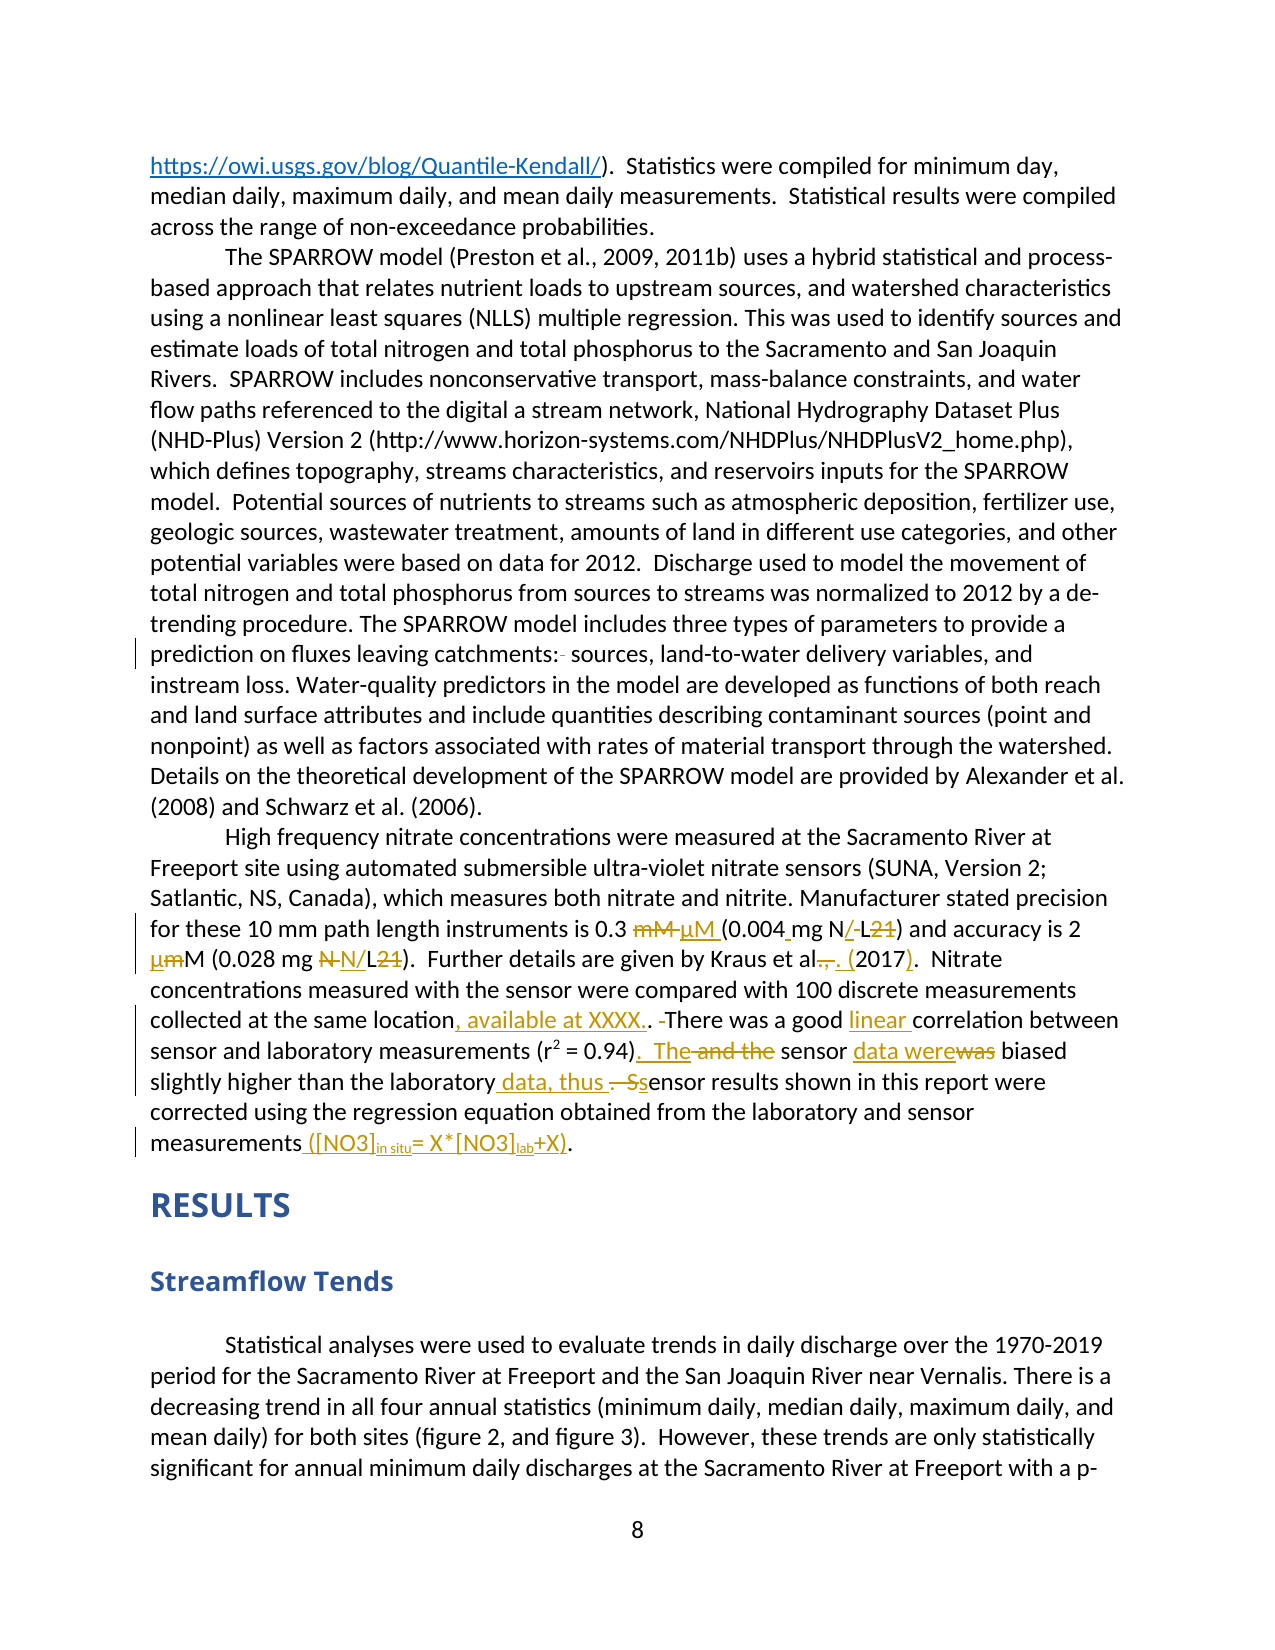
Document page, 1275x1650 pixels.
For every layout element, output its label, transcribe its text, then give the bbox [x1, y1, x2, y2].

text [150, 1330, 1125, 1482]
subtitle Streamflow Tends [150, 1262, 1125, 1299]
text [150, 150, 1125, 242]
text The SPARROW model (Preston et al., 2009, 2011b) uses a hybrid statistical and process-based approach that relates nutrient loads to upstream sources, and watershed characteristics using a nonlinear least squares (NLLS) multiple regression. This was used to identify sources and estimate loads of total nitrogen and total phosphorus to the Sacramento and San Joaquin Rivers. SPARROW includes nonconservative transport, mass-balance constraints, and water flow paths referenced to the digital a stream network, National Hydrography Dataset Plus (NHD-Plus) Version 2 (http://www.horizon-systems.com/NHDPlus/NHDPlusV2_home.php), which defines topography, streams characteristics, and reservoirs inputs for the SPARROW model. Potential sources of nutrients to streams such as atmospheric deposition, fertilizer use, geologic sources, wastewater treatment, amounts of land in different use categories, and other potential variables were based on data for 2012. Discharge used to model the movement of total nitrogen and total phosphorus from sources to streams was normalized to 2012 by a de-trending procedure. The SPARROW model includes three types of parameters to provide a prediction on fluxes leaving catchments: sources, land-to-water delivery variables, and instream loss. Water-quality predictors in the model are developed as functions of both reach and land surface attributes and include quantities describing contaminant sources (point and nonpoint) as well as factors associated with rates of material transport through the watershed. Details on the theoretical development of the SPARROW model are provided by Alexander et al. (2008) and Schwarz et al. (2006). [150, 242, 1125, 821]
text High frequency nitrate concentrations were measured at the Sacramento River at Freeport site using automated submersible ultra-violet nitrate sensors (SUNA, Version 2; Satlantic, NS, Canada), which measures both nitrate and nitrite. Manufacturer stated precision for these 10 mm path length instruments is 0.3 (0.004mg NL) and accuracy is 2 M (0.028 mg L). Further details are given by Kraus et al2017. Nitrate concentrations measured with the sensor were compared with 100 discrete measurements collected at the same location. There was a good correlation between sensor and laboratory measurements (r2 = 0.94) sensor biased slightly higher than the laboratoryensor results shown in this report were corrected using the regression equation obtained from the laboratory and sensor measurements. [150, 821, 1125, 1157]
subtitle RESULTS [150, 1182, 1125, 1228]
